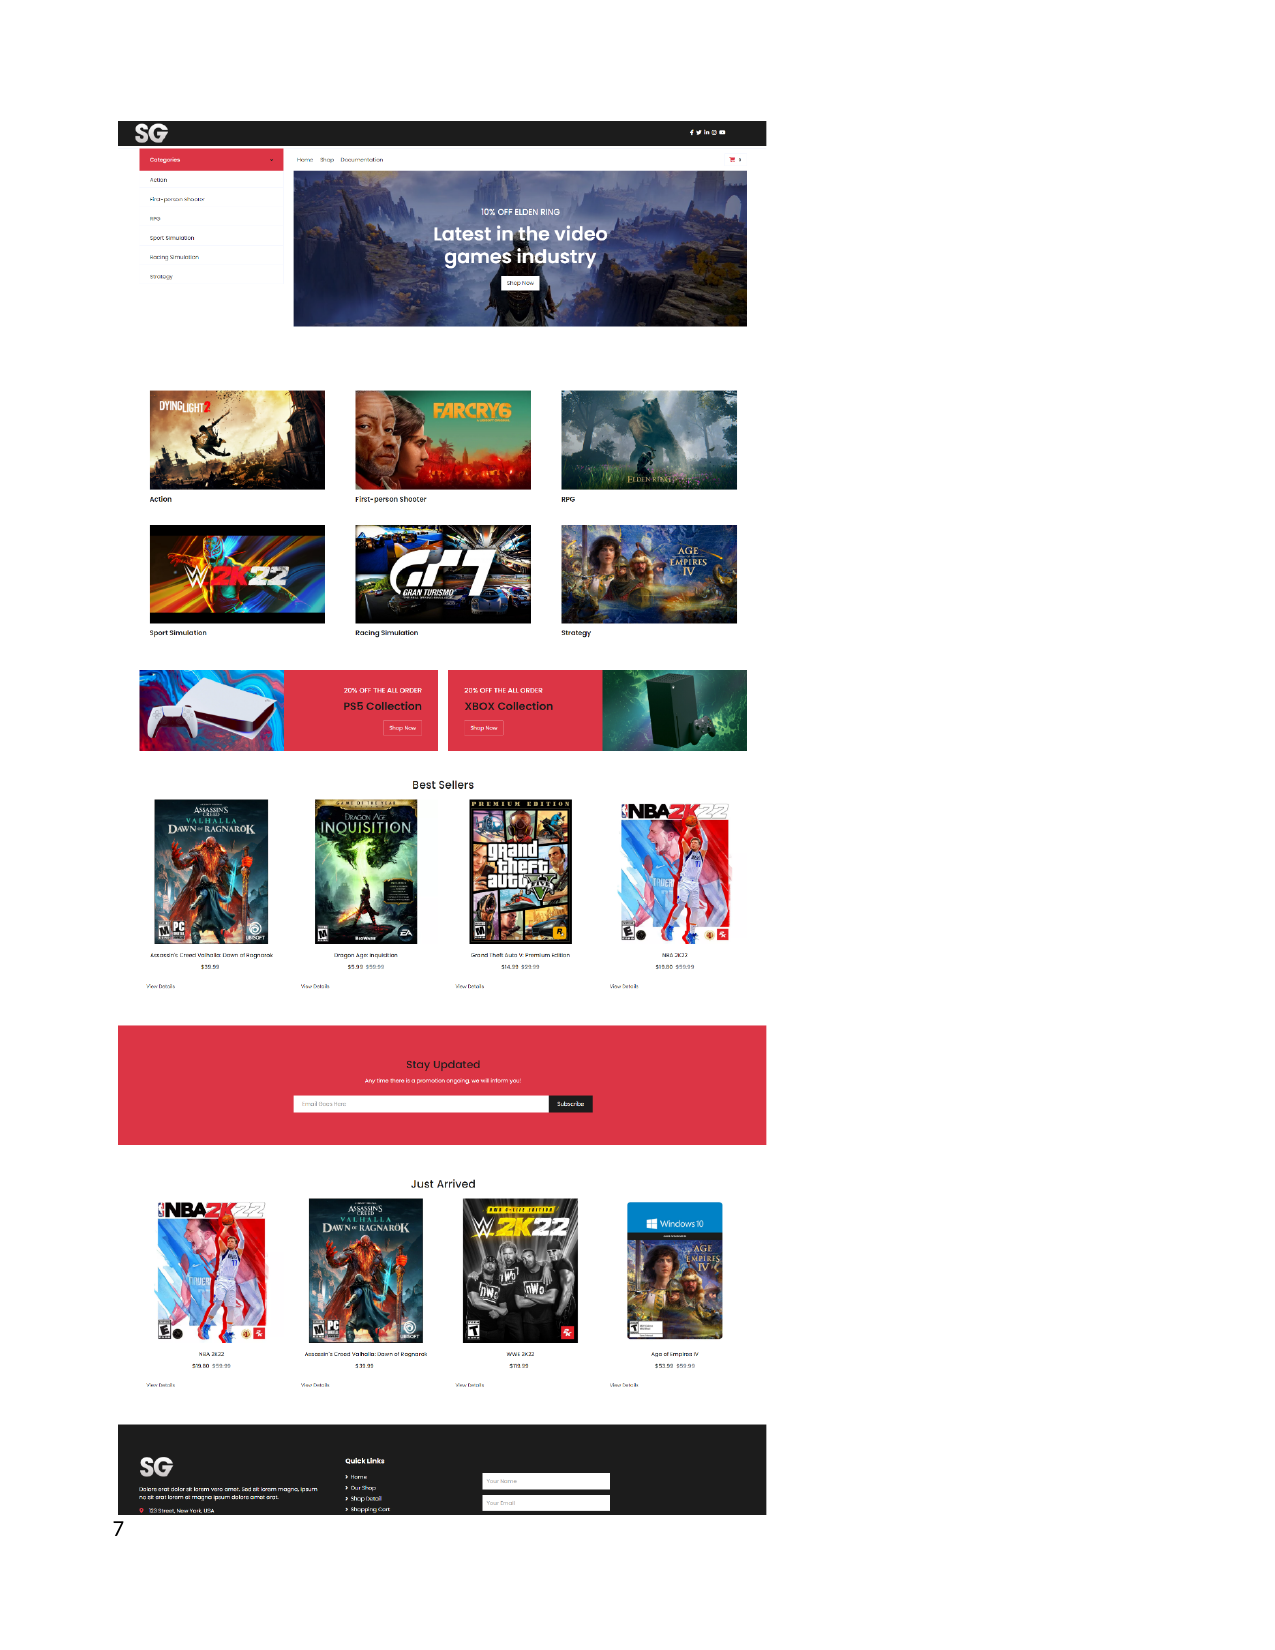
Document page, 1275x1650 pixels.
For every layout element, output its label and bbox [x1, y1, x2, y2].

picture [118, 121, 767, 1515]
